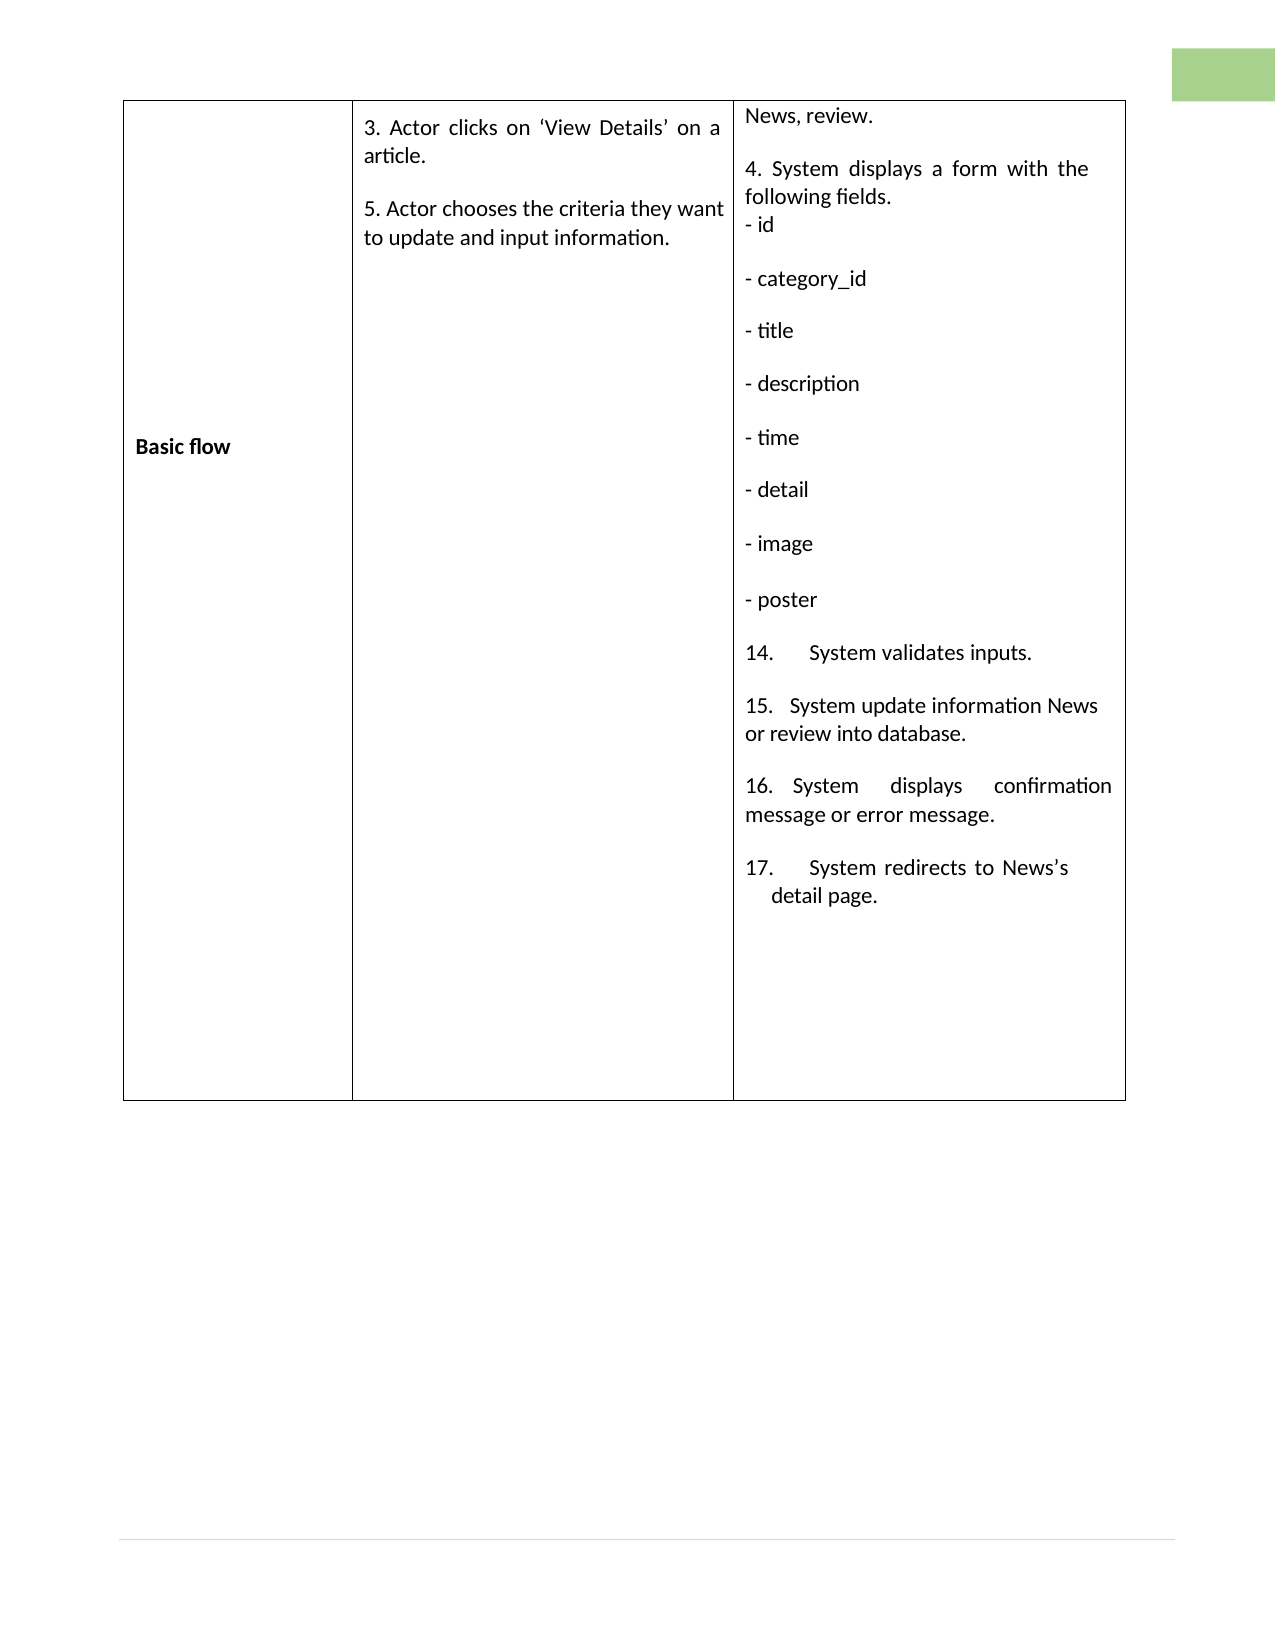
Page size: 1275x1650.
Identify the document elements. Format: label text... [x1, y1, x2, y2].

table_header Basic flow [124, 101, 352, 1100]
table_header 3. Actor clicks on ‘View Details’ on a article. 5. Actor chooses the criteria they want to update and input information. [353, 101, 733, 1100]
table_header News, review. 4. System displays a form with the following fields. id category_id title description time detail image poster System validates inputs. System update information News or review into database. System displays confirmation message or error message. System redirects to News’s detail page. [734, 101, 1125, 1100]
